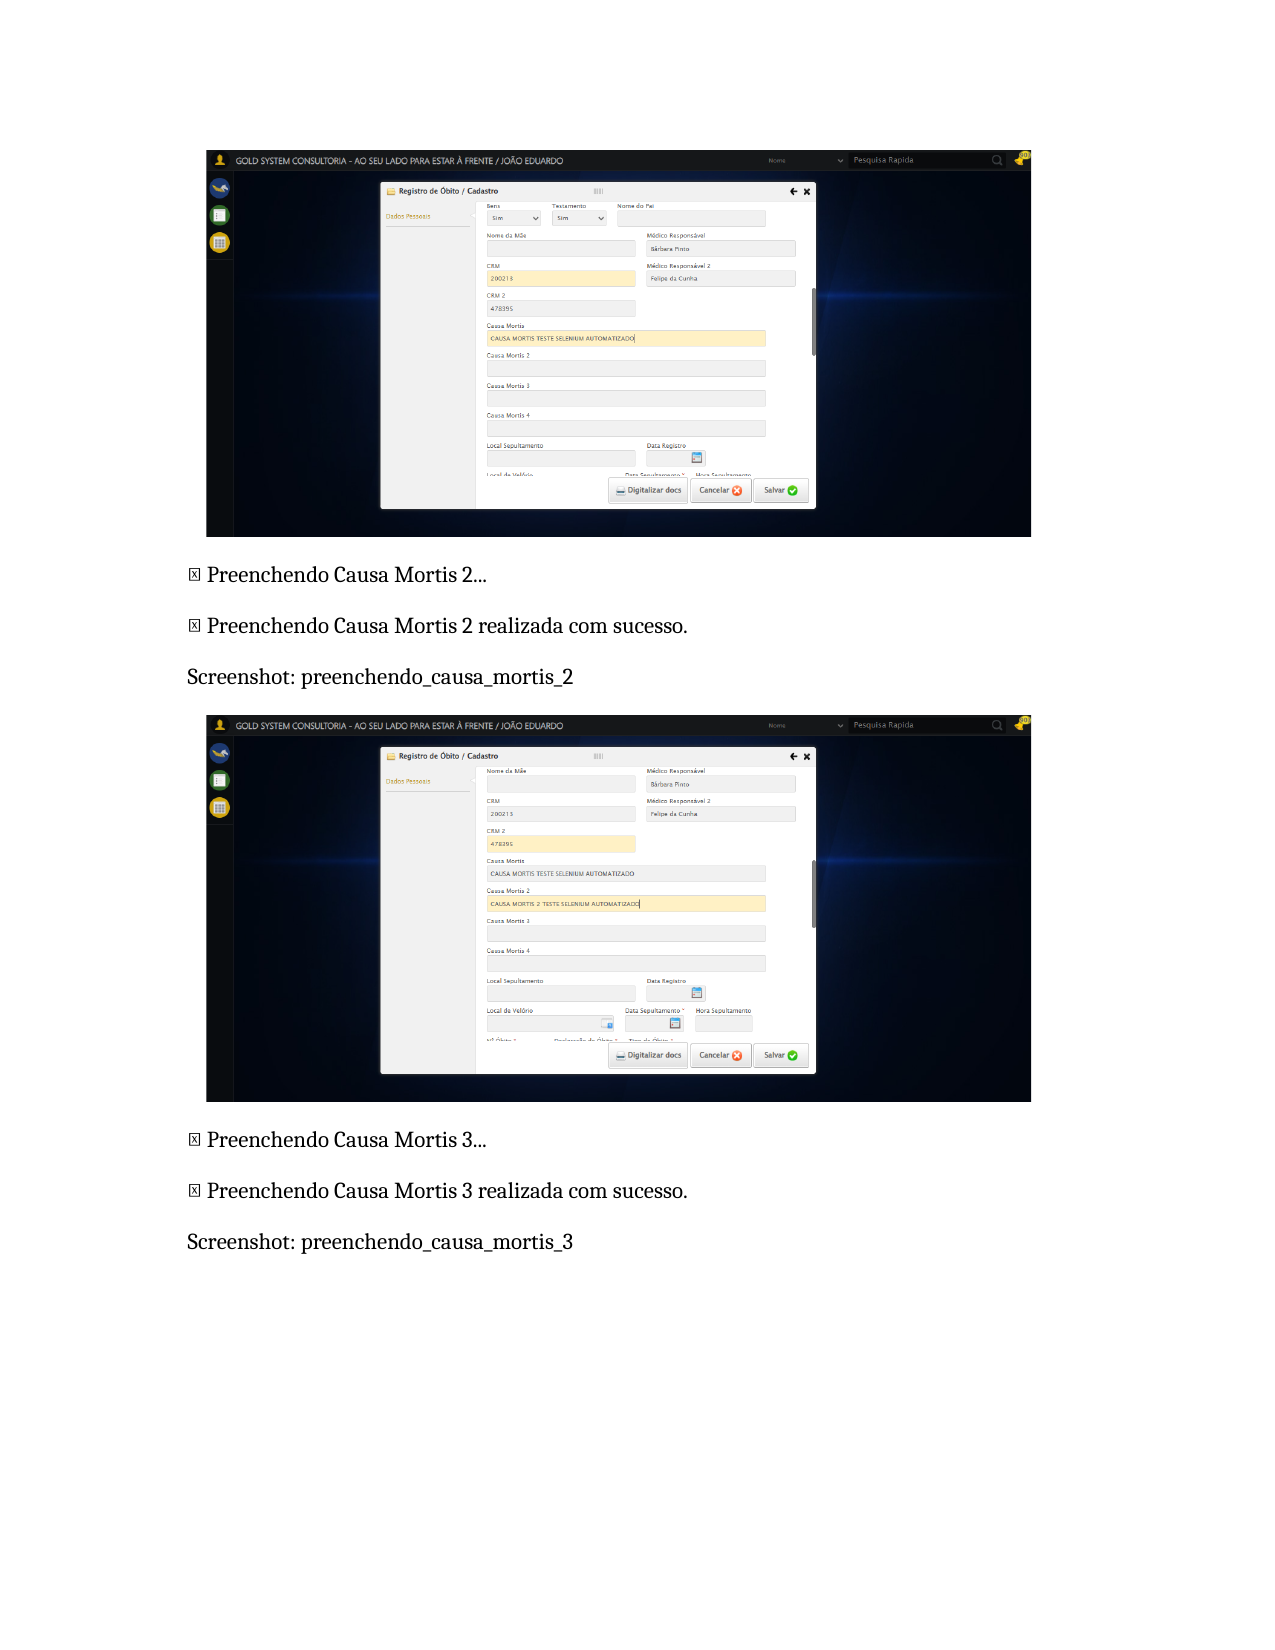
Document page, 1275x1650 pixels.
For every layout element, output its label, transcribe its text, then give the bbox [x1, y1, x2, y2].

text 🔄 Preenchendo Causa Mortis 3... [187, 1127, 1087, 1153]
text Screenshot: preenchendo_causa_mortis_3 [187, 1229, 1087, 1255]
picture [206, 715, 1032, 1102]
picture [206, 150, 1032, 537]
text ✅ Preenchendo Causa Mortis 2 realizada com sucesso. [187, 613, 1087, 639]
text Screenshot: preenchendo_causa_mortis_2 [187, 664, 1087, 690]
text ✅ Preenchendo Causa Mortis 3 realizada com sucesso. [187, 1178, 1087, 1204]
text 🔄 Preenchendo Causa Mortis 2... [187, 562, 1087, 588]
